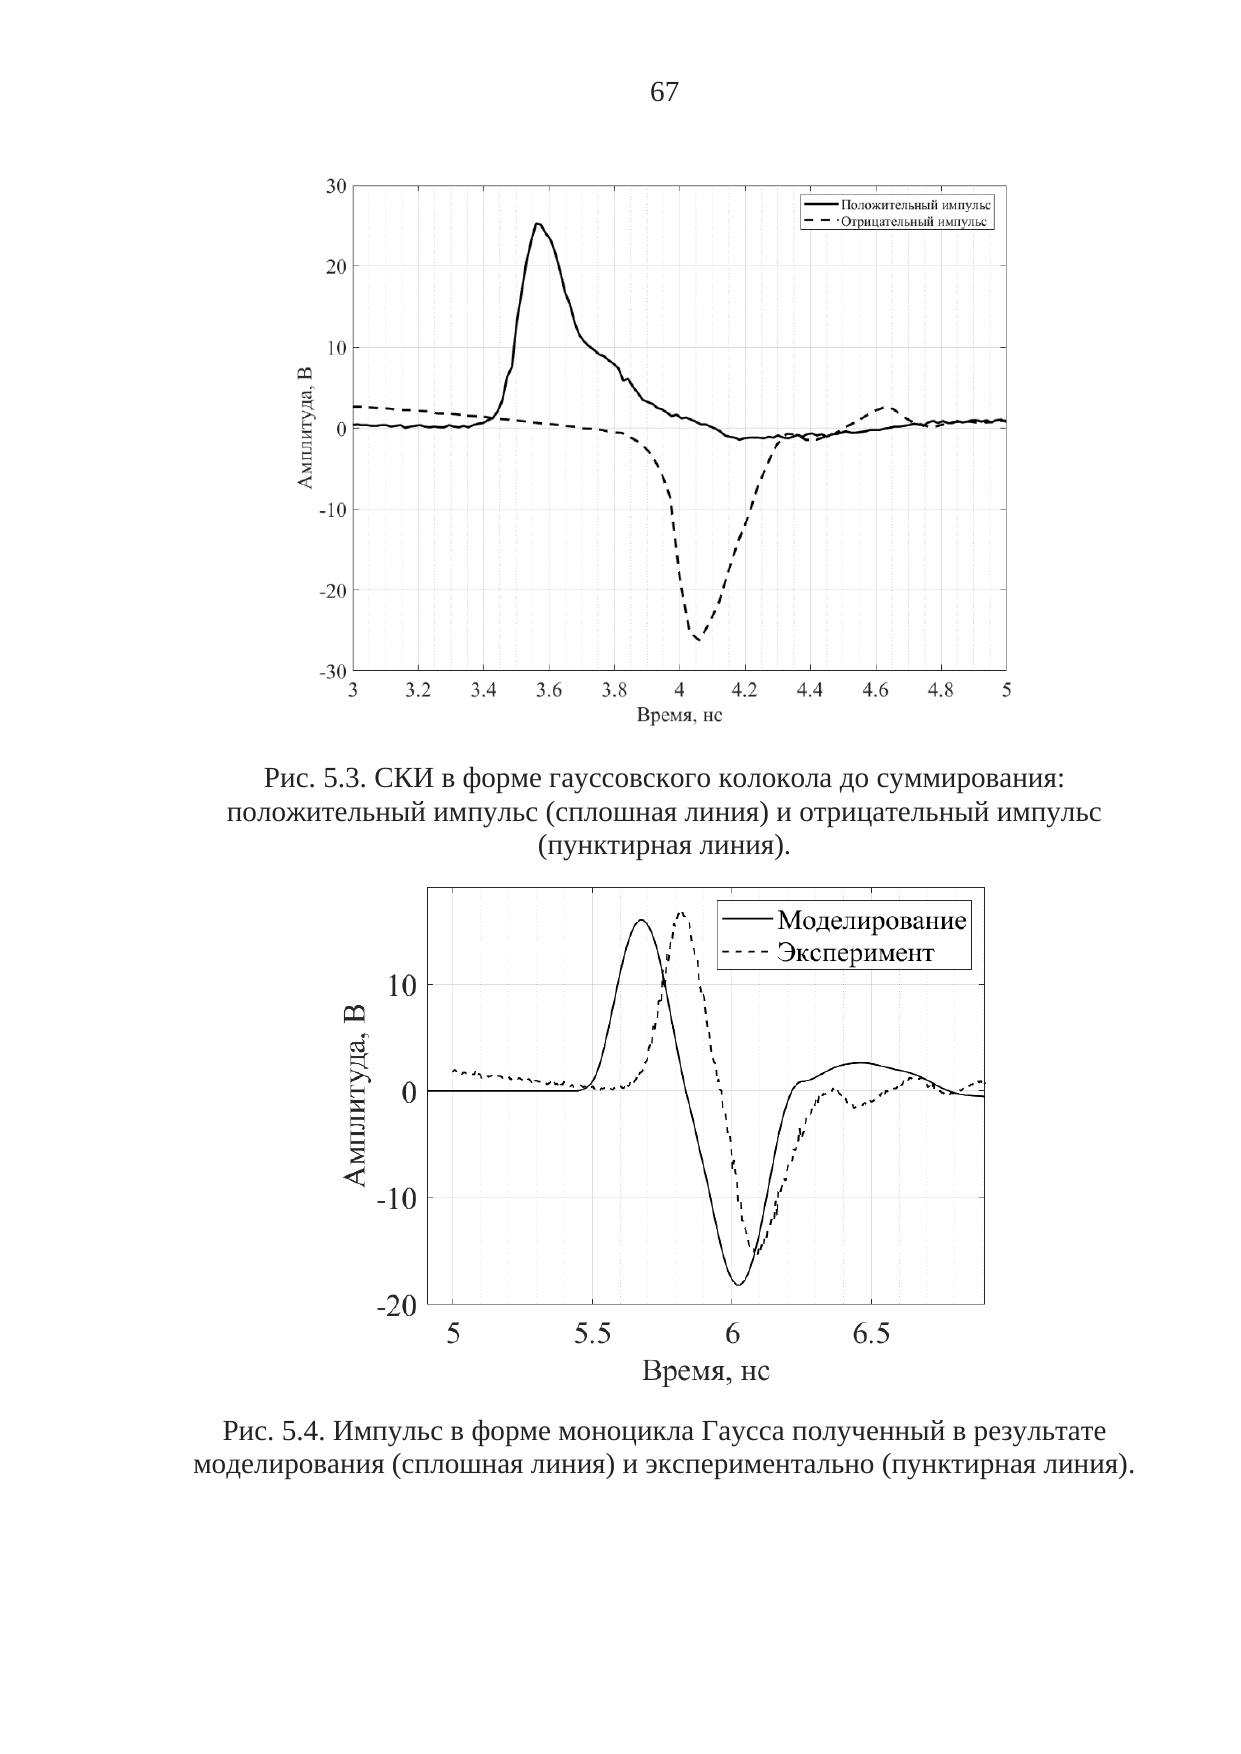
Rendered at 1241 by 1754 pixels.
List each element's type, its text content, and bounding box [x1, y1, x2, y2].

text Рис. 5.3. СКИ в форме гауссовского колокола до суммирования: положительный импульс (сплошная линия) и отрицательный импульс (пунктирная линия). [177, 760, 1152, 861]
picture [243, 140, 1086, 736]
picture [342, 886, 987, 1388]
text Рис. 5.4. Импульс в форме моноцикла Гаусса полученный в результате моделирования (сплошная линия) и экспериментально (пунктирная линия). [177, 1413, 1152, 1480]
